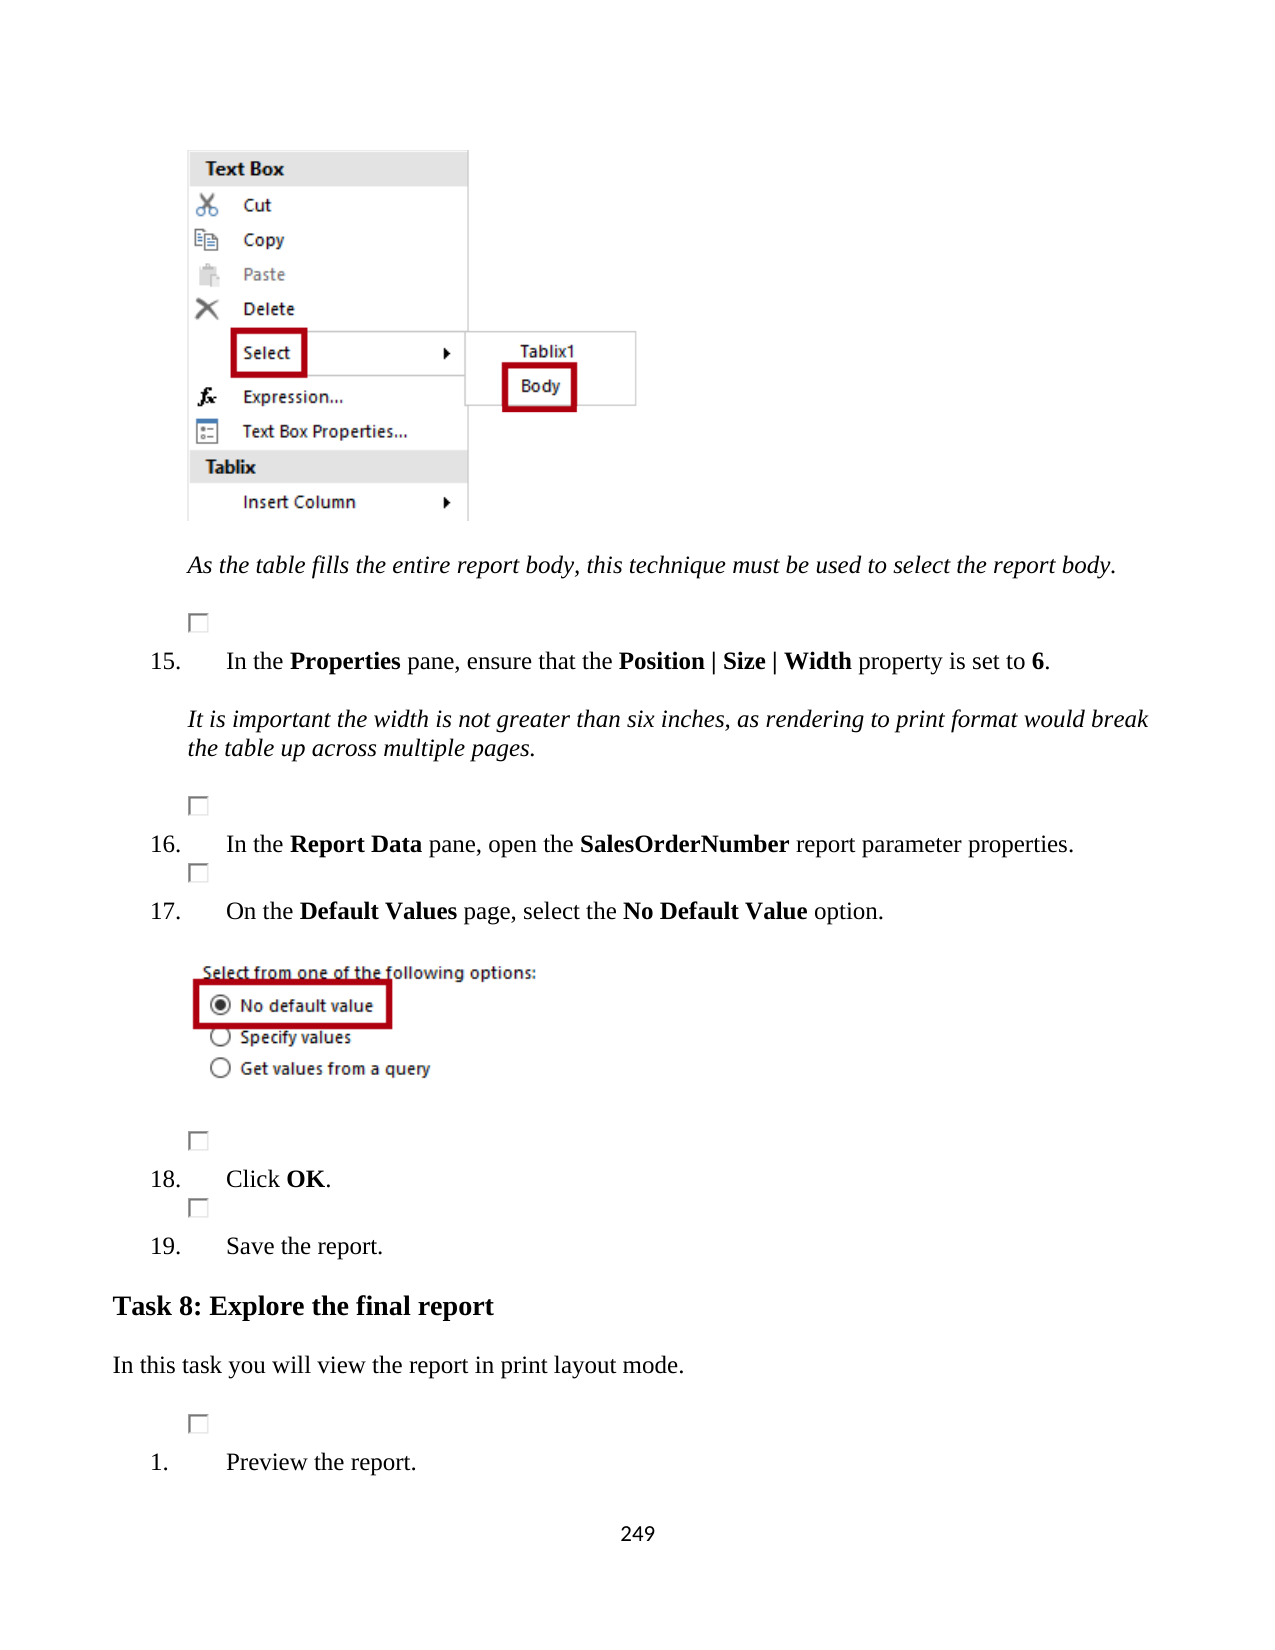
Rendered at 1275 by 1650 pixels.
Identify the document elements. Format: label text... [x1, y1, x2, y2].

list Save the report. [150, 1193, 1162, 1260]
list In the Properties pane, ensure that the Position | Size | Width property is set to 6. [150, 608, 1162, 675]
picture [187, 954, 562, 1097]
list In the Report Data pane, open the SalesOrderNumber report parameter properties. [150, 791, 1162, 858]
text As the table fills the entire report body, this technique must be used to select the report body. [187, 550, 1162, 578]
text Task 8: Explore the final report [112, 1289, 1162, 1321]
list Click OK. [150, 1126, 1162, 1193]
list On the Default Values page, select the No Default Value option. [150, 858, 1162, 925]
text In this task you will view the report in print layout mode. [112, 1351, 1162, 1379]
list Preview the report. [150, 1408, 1162, 1476]
picture [187, 150, 637, 521]
text It is important the width is not greater than six inches, as rendering to print format would break the table up across multiple pages. [187, 704, 1162, 761]
